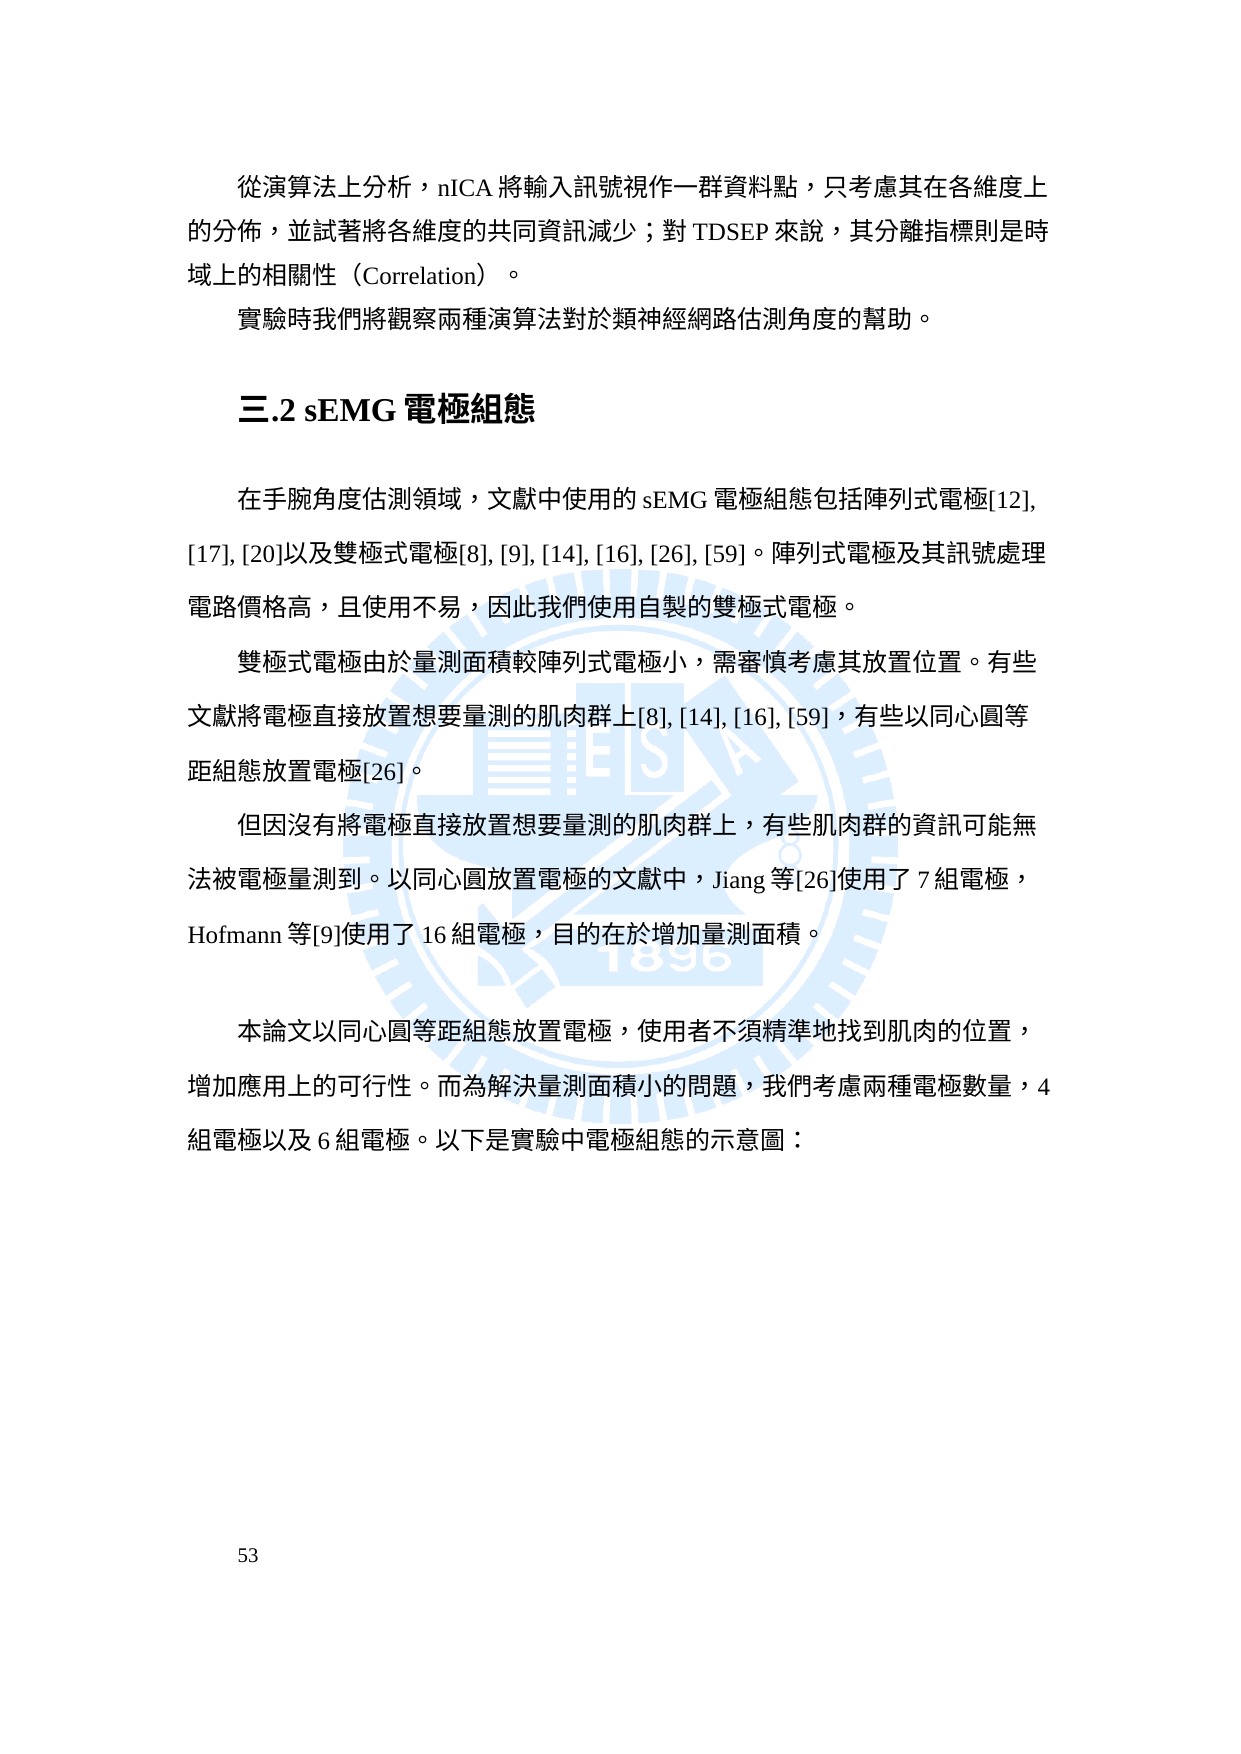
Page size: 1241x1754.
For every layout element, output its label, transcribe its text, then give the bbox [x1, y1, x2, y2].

subtitle sEMG電極組態 [187, 383, 1053, 431]
text 從演算法上分析，nICA將輸入訊號視作一群資料點，只考慮其在各維度上的分佈，並試著將各維度的共同資訊減少；對TDSEP來說，其分離指標則是時域上的相關性（Correlation）。 [187, 163, 1053, 295]
text 在手腕角度估測領域，文獻中使用的sEMG電極組態包括陣列式電極[12], [17], [20]以及雙極式電極[8], [9], [14], [16], [26], [59]。陣列式電極及其訊號處理電路價格高，且使用不易，因此我們使用自製的雙極式電極。 [187, 479, 1053, 624]
text 雙極式電極由於量測面積較陣列式電極小，需審慎考慮其放置位置。有些文獻將電極直接放置想要量測的肌肉群上[8], [14], [16], [59]，有些以同心圓等距組態放置電極[26]。 [187, 642, 1053, 787]
text 但因沒有將電極直接放置想要量測的肌肉群上，有些肌肉群的資訊可能無法被電極量測到。以同心圓放置電極的文獻中，Jiang等[26]使用了7組電極，Hofmann等[9]使用了16組電極，目的在於增加量測面積。 [187, 805, 1053, 950]
text 本論文以同心圓等距組態放置電極，使用者不須精準地找到肌肉的位置，增加應用上的可行性。而為解決量測面積小的問題，我們考慮兩種電極數量，4組電極以及6組電極。以下是實驗中電極組態的示意圖： [187, 1012, 1053, 1157]
text 實驗時我們將觀察兩種演算法對於類神經網路估測角度的幫助。 [187, 295, 1053, 339]
